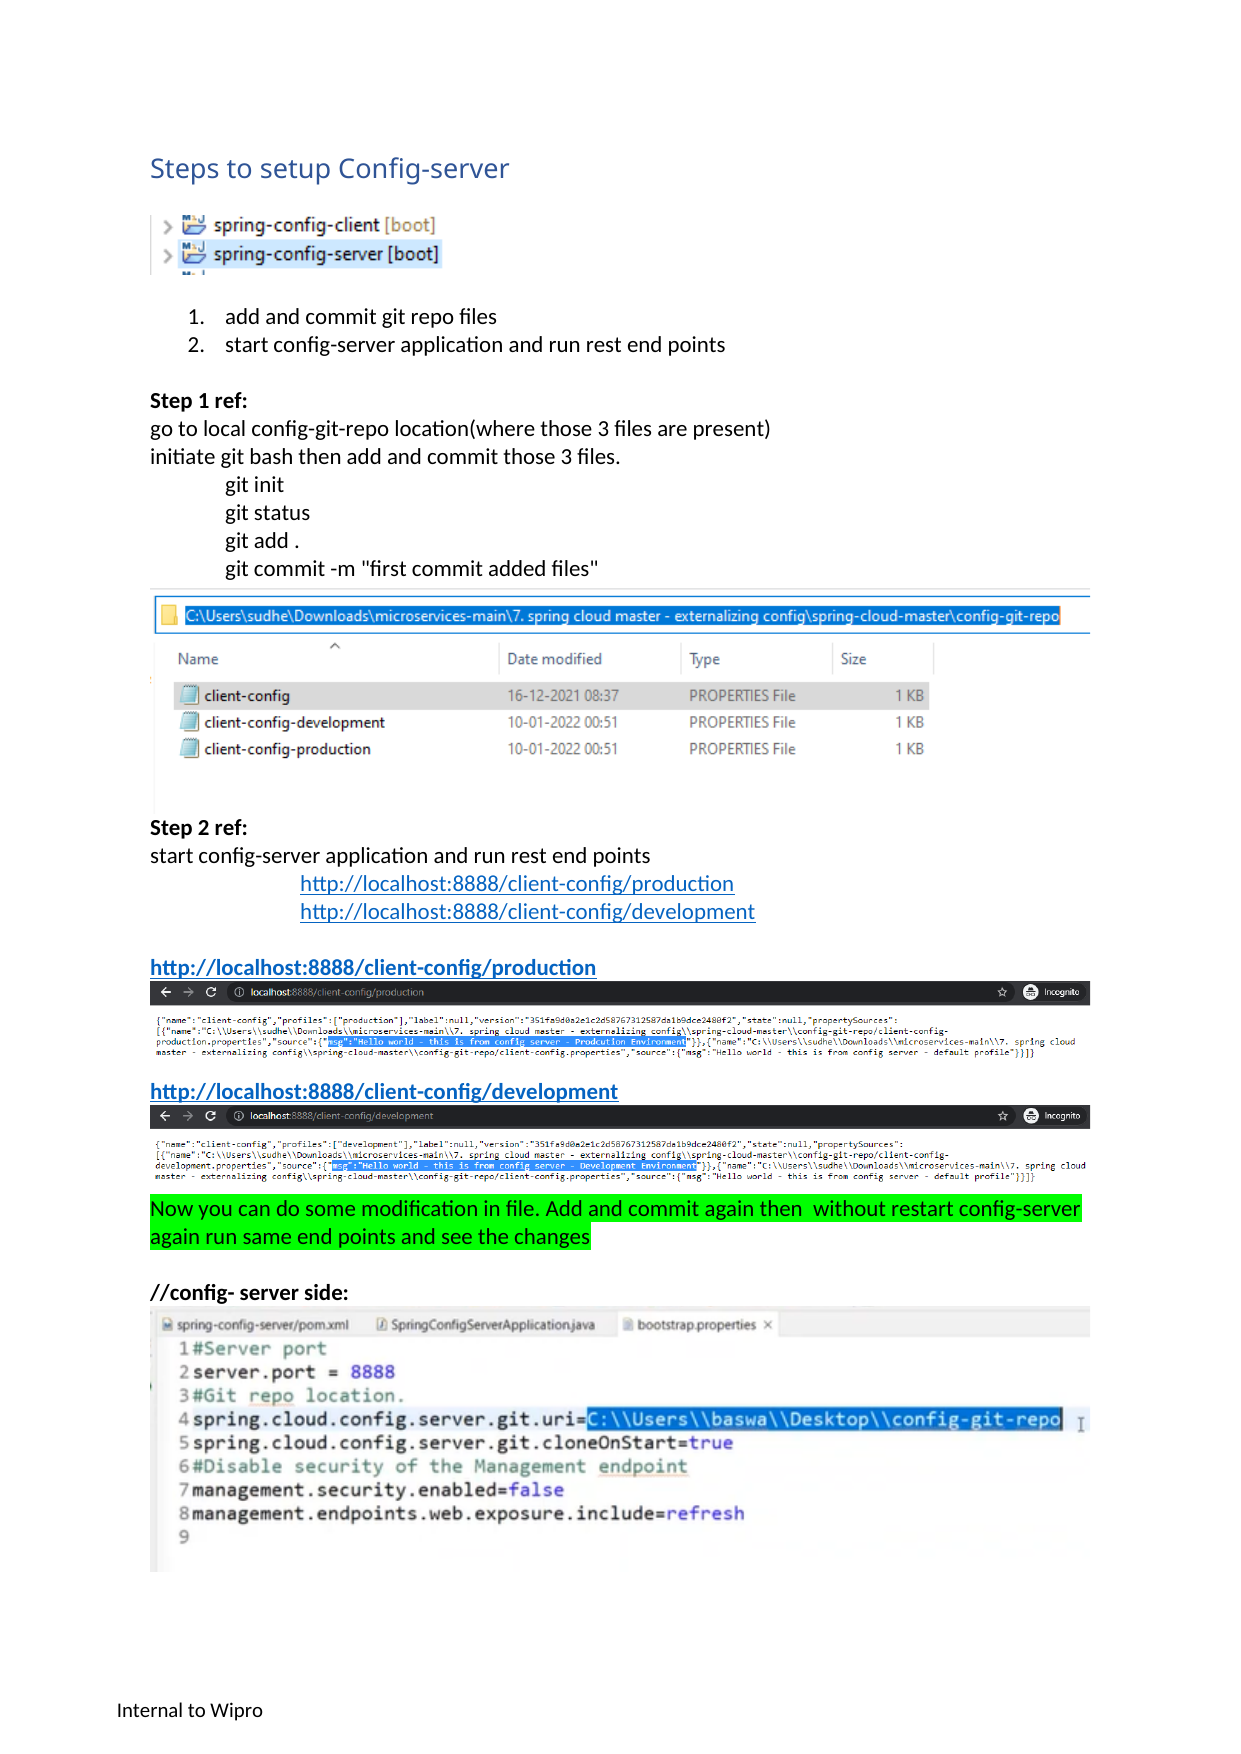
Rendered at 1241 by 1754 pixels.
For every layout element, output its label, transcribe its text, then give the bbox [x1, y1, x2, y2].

text http://localhost:8888/client-config/development [150, 1077, 1090, 1105]
picture [150, 582, 1091, 814]
text go to local config-git-repo location(where those 3 files are present) [150, 414, 1090, 442]
text initiate git bash then add and commit those 3 files. [150, 442, 1090, 470]
text git status [150, 498, 1090, 526]
text git add . [150, 526, 1090, 554]
picture [150, 981, 1091, 1077]
list start config-server application and run rest end points [187, 330, 1090, 358]
text Now you can do some modification in file. Add and commit again then without restart config-server again run same end points and see the changes [591, 1194, 1090, 1250]
picture [150, 1306, 1091, 1572]
text git init [150, 470, 1090, 498]
text Step 1 ref: [150, 386, 1090, 414]
list add and commit git repo files [187, 302, 1090, 330]
text http://localhost:8888/client-config/development [225, 897, 1090, 926]
picture [150, 215, 555, 275]
text //config- server side: [150, 1278, 1090, 1306]
text Step 2 ref: [150, 814, 1090, 841]
picture [150, 1105, 1091, 1194]
text http://localhost:8888/client-config/production [150, 953, 1090, 981]
text git commit -m "first commit added files" [150, 554, 1090, 582]
text start config-server application and run rest end points [150, 841, 1090, 869]
text http://localhost:8888/client-config/production [225, 869, 1090, 897]
subtitle Steps to setup Config-server [150, 150, 1090, 187]
